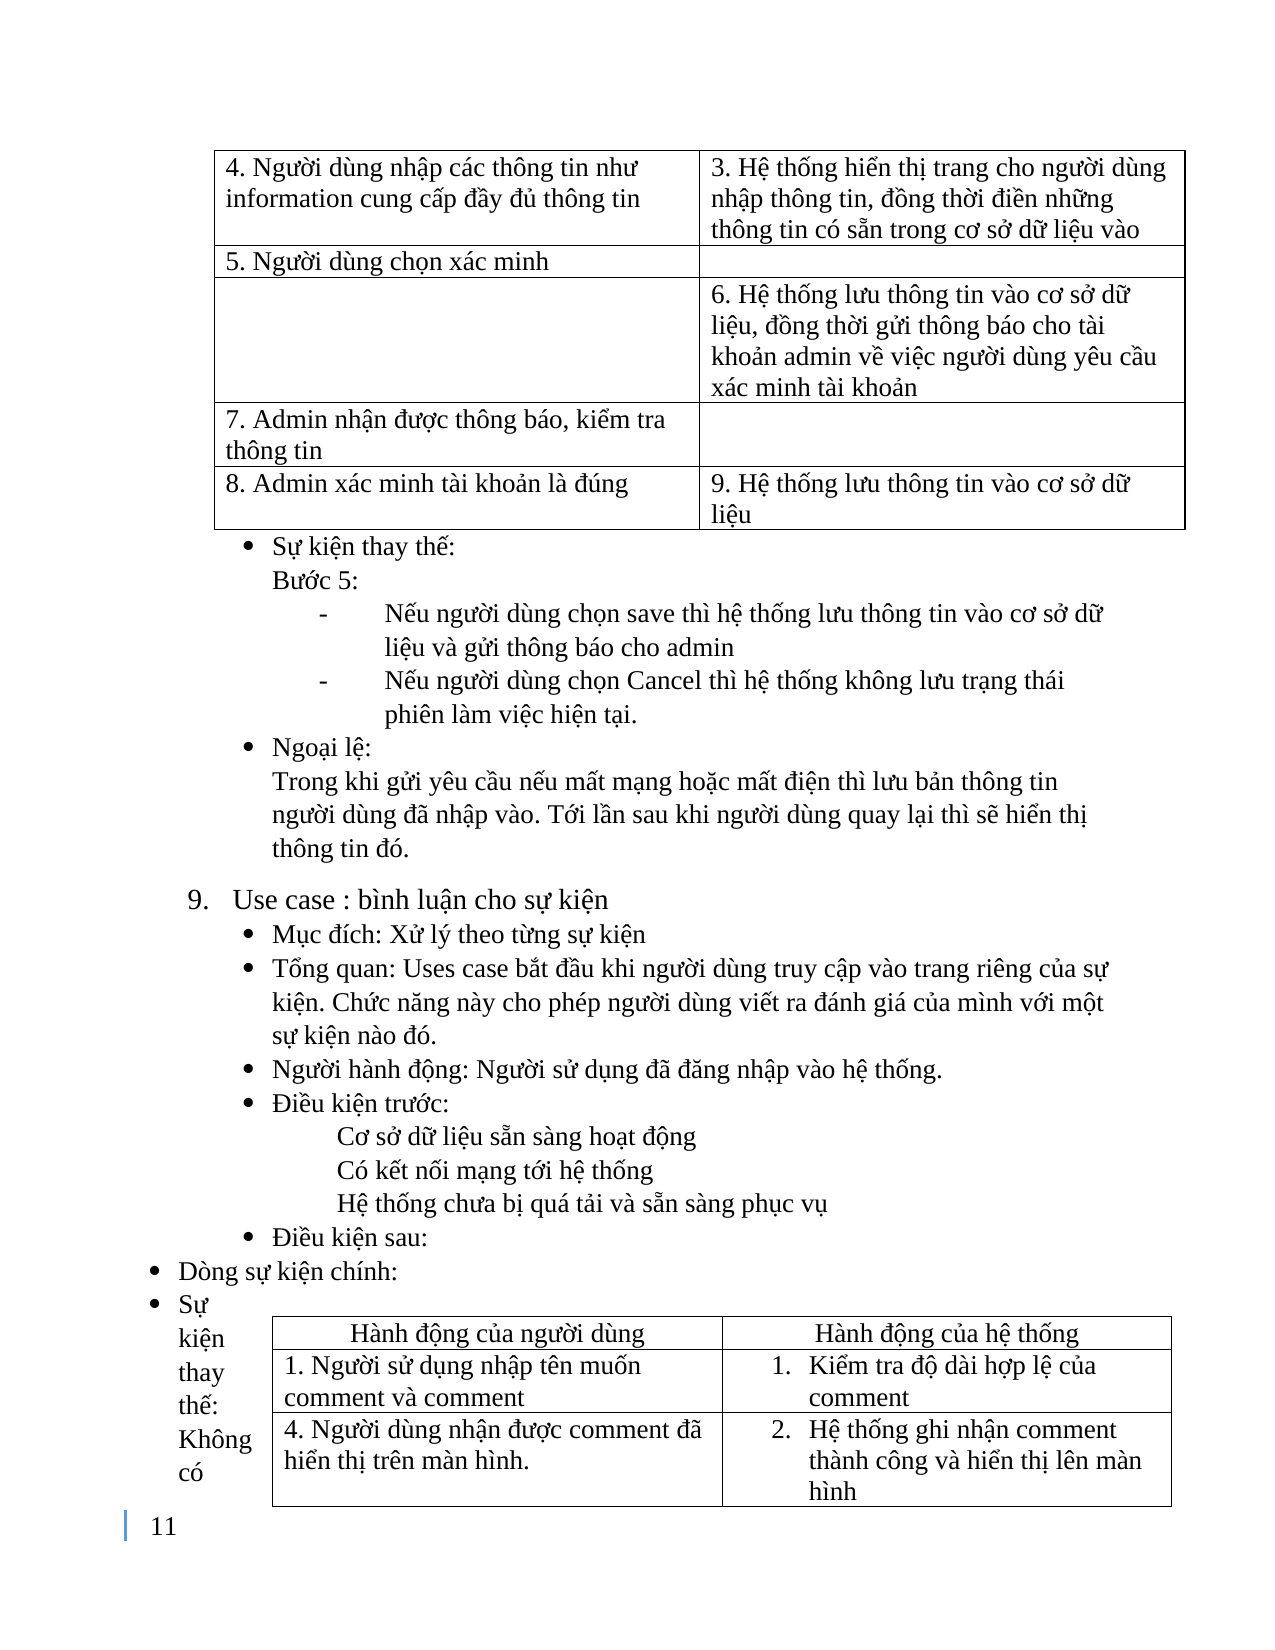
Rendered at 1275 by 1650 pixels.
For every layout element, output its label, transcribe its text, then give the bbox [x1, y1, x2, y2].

list Điều kiện trước: [244, 1087, 1125, 1118]
table_cell 5. Người dùng chọn xác minh [215, 246, 699, 277]
table_header Hành động của hệ thống [723, 1317, 1171, 1348]
list Bước 5: [272, 564, 1125, 595]
table_cell 1. Người sử dụng nhập tên muốn comment và comment [273, 1350, 722, 1412]
table_cell Kiểm tra độ dài hợp lệ của comment [723, 1350, 1171, 1412]
table_cell [700, 246, 1184, 277]
table_cell 4. Người dùng nhập các thông tin như information cung cấp đầy đủ thông tin [215, 151, 699, 244]
list Nếu người dùng chọn Cancel thì hệ thống không lưu trạng thái phiên làm việc hiện tại. [319, 664, 1125, 729]
table_cell 8. Admin xác minh tài khoản là đúng [215, 467, 699, 529]
table_cell [215, 278, 699, 402]
list Mục đích: Xử lý theo từng sự kiện [244, 918, 1125, 950]
list Có kết nối mạng tới hệ thống [330, 1154, 1125, 1185]
list Tổng quan: Uses case bắt đầu khi người dùng truy cập vào trang riêng của sự kiện. Chức năng này cho phép người dùng viết ra đánh giá của mình với một sự kiện nào đó. [244, 952, 1125, 1051]
list Người hành động: Người sử dụng đã đăng nhập vào hệ thống. [244, 1053, 1125, 1084]
table_cell Hệ thống ghi nhận comment thành công và hiển thị lên màn hình [723, 1413, 1171, 1506]
list Dòng sự kiện chính: [150, 1255, 1125, 1286]
table_header Hành động của người dùng [273, 1317, 722, 1348]
list Cơ sở dữ liệu sẵn sàng hoạt động [330, 1121, 1125, 1152]
table_cell 3. Hệ thống hiển thị trang cho người dùng nhập thông tin, đồng thời điền những thông tin có sẵn trong cơ sở dữ liệu vào [700, 151, 1184, 244]
list Sự kiện thay thế: Không có [150, 1289, 1125, 1488]
list Sự kiện thay thế: [244, 530, 1125, 561]
subtitle Use case : bình luận cho sự kiện [187, 882, 1125, 916]
table_cell [700, 403, 1184, 466]
table_cell 6. Hệ thống lưu thông tin vào cơ sở dữ liệu, đồng thời gửi thông báo cho tài khoản admin về việc người dùng yêu cầu xác minh tài khoản [700, 278, 1184, 402]
list Hệ thống chưa bị quá tải và sẵn sàng phục vụ [330, 1188, 1125, 1219]
list Ngoại lệ: Trong khi gửi yêu cầu nếu mất mạng hoặc mất điện thì lưu bản thông tin người dùng đã nhập vào. Tới lần sau khi người dùng quay lại thì sẽ hiển thị thông tin đó. [244, 731, 1125, 863]
table_cell 9. Hệ thống lưu thông tin vào cơ sở dữ liệu [700, 467, 1184, 529]
list Nếu người dùng chọn save thì hệ thống lưu thông tin vào cơ sở dữ liệu và gửi thông báo cho admin [319, 597, 1125, 662]
list Điều kiện sau: [244, 1221, 1125, 1252]
table_cell 4. Người dùng nhận được comment đã hiển thị trên màn hình. [273, 1413, 722, 1506]
table_cell 7. Admin nhận được thông báo, kiểm tra thông tin [215, 403, 699, 466]
